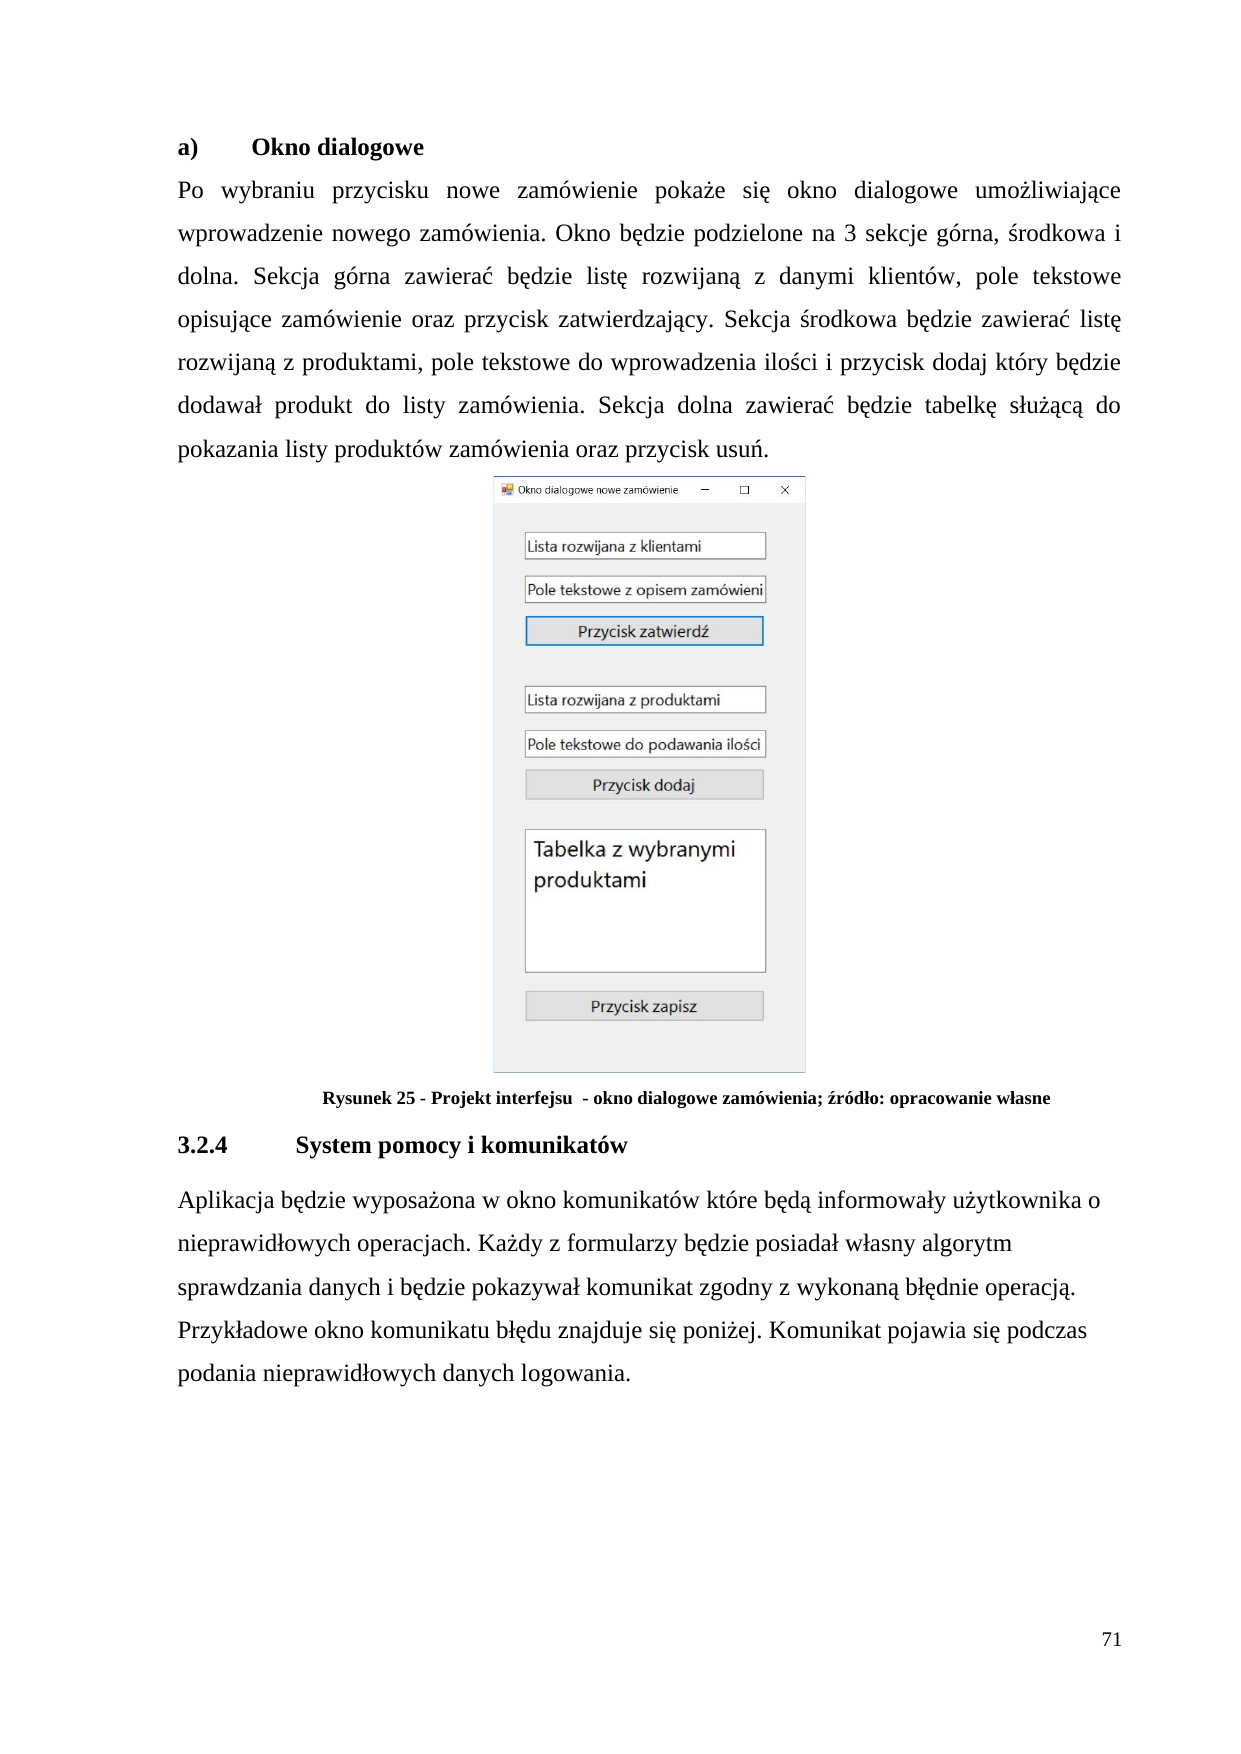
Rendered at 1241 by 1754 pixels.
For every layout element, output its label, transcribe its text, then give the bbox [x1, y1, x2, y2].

text Aplikacja będzie wyposażona w okno komunikatów które będą informowały użytkownika o nieprawidłowych operacjach. Każdy z formularzy będzie posiadał własny algorytm sprawdzania danych i będzie pokazywał komunikat zgodny z wykonaną błędnie operacją. Przykładowe okno komunikatu błędu znajduje się poniżej. Komunikat pojawia się podczas podania nieprawidłowych danych logowania. [177, 1185, 1122, 1387]
picture [493, 476, 806, 1073]
text Rysunek 25 - Projekt interfejsu - okno dialogowe zamówienia; źródło: opracowanie własne [177, 1087, 1122, 1109]
subtitle System pomocy i komunikatów [177, 1130, 1122, 1158]
list Okno dialogowe [177, 132, 1122, 161]
text Po wybraniu przycisku nowe zamówienie pokaże się okno dialogowe umożliwiające wprowadzenie nowego zamówienia. Okno będzie podzielone na 3 sekcje górna, środkowa i dolna. Sekcja górna zawierać będzie listę rozwijaną z danymi klientów, pole tekstowe opisujące zamówienie oraz przycisk zatwierdzający. Sekcja środkowa będzie zawierać listę rozwijaną z produktami, pole tekstowe do wprowadzenia ilości i przycisk dodaj który będzie dodawał produkt do listy zamówienia. Sekcja dolna zawierać będzie tabelkę służącą do pokazania listy produktów zamówienia oraz przycisk usuń. [177, 175, 1122, 462]
